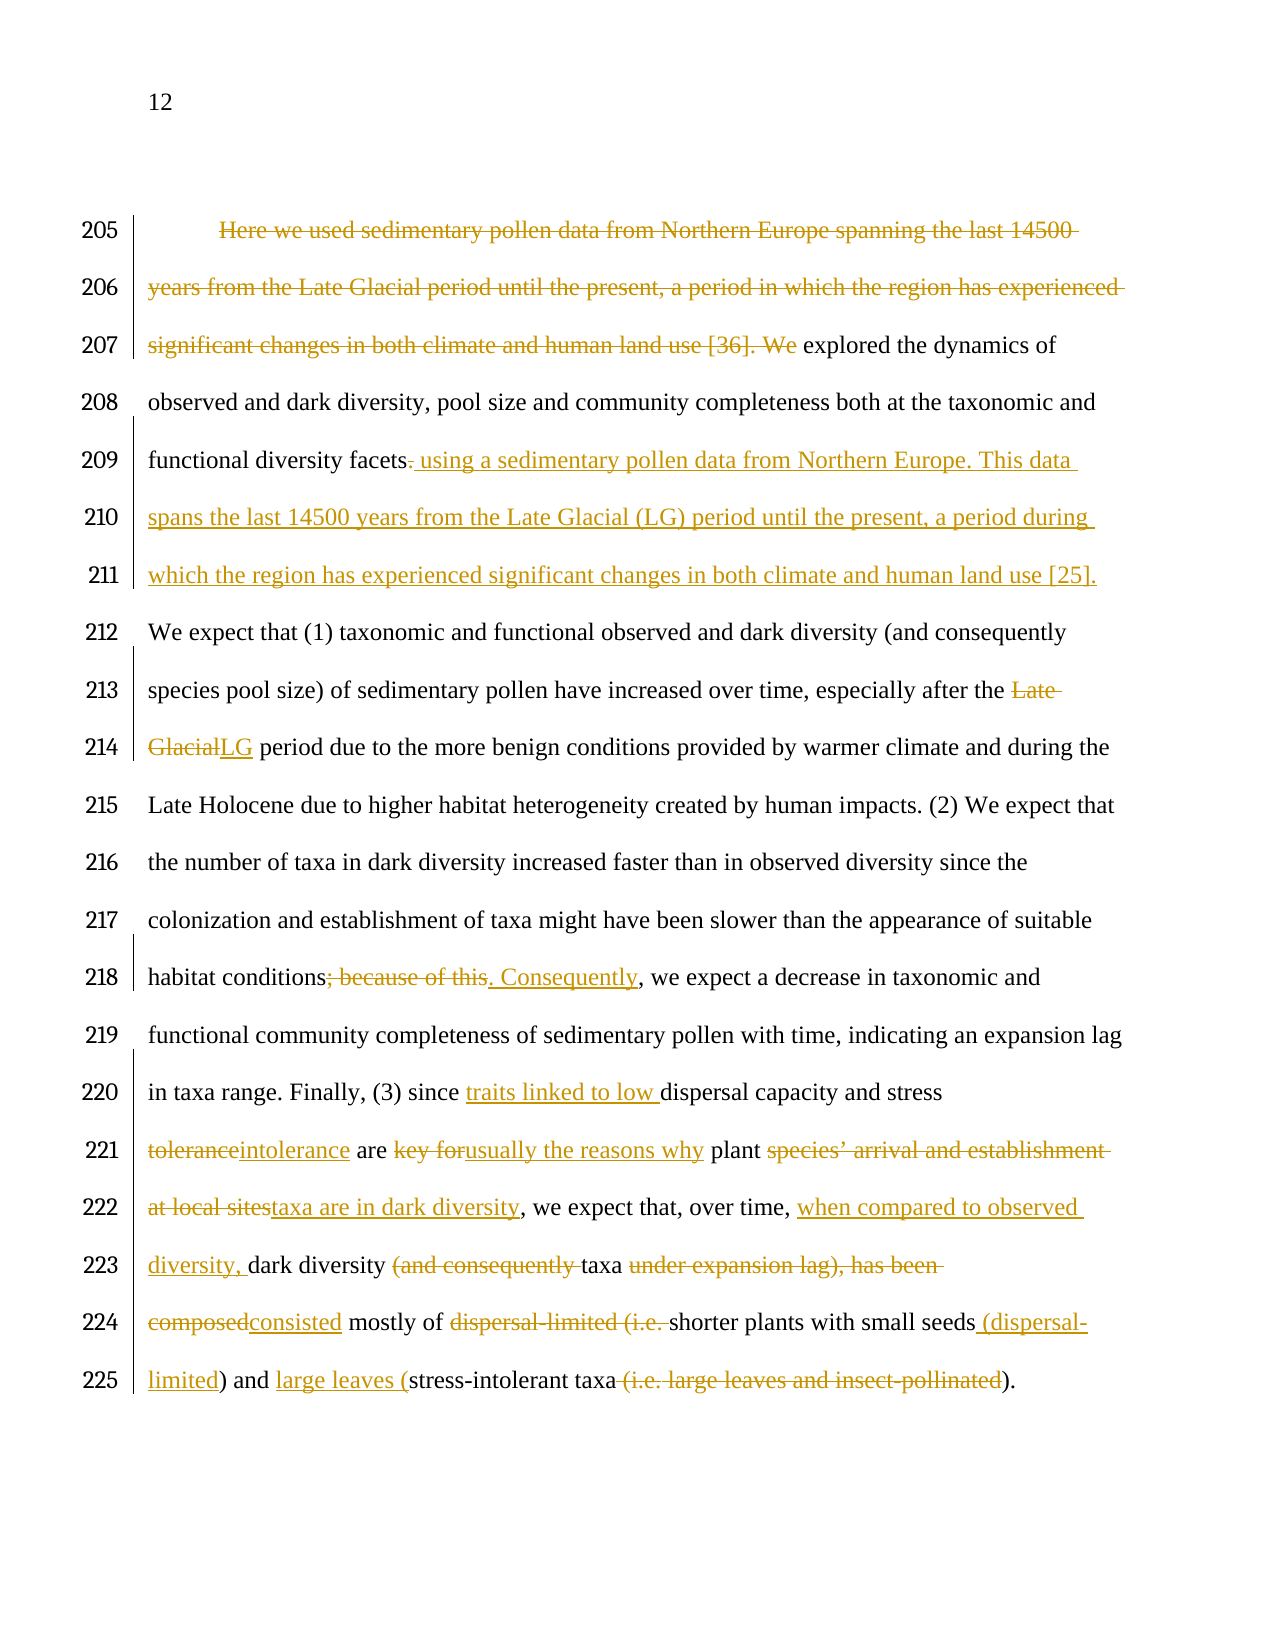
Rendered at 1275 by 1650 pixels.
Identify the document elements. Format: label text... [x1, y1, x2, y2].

text explored the dynamics of observed and dark diversity, pool size and community completeness both at the taxonomic and functional diversity facets We expect that (1) taxonomic and functional observed and dark diversity (and consequently species pool size) of sedimentary pollen have increased over time, especially after the period due to the more benign conditions provided by warmer climate and during the Late Holocene due to higher habitat heterogeneity created by human impacts. (2) We expect that the number of taxa in dark diversity increased faster than in observed diversity since the colonization and establishment of taxa might have been slower than the appearance of suitable habitat conditions, we expect a decrease in taxonomic and functional community completeness of sedimentary pollen with time, indicating an expansion lag in taxa range. Finally, (3) since dispersal capacity and stress are plant , we expect that, over time, dark diversity taxa mostly of shorter plants with small seeds) and stress-intolerant taxa). [148, 215, 1127, 1394]
